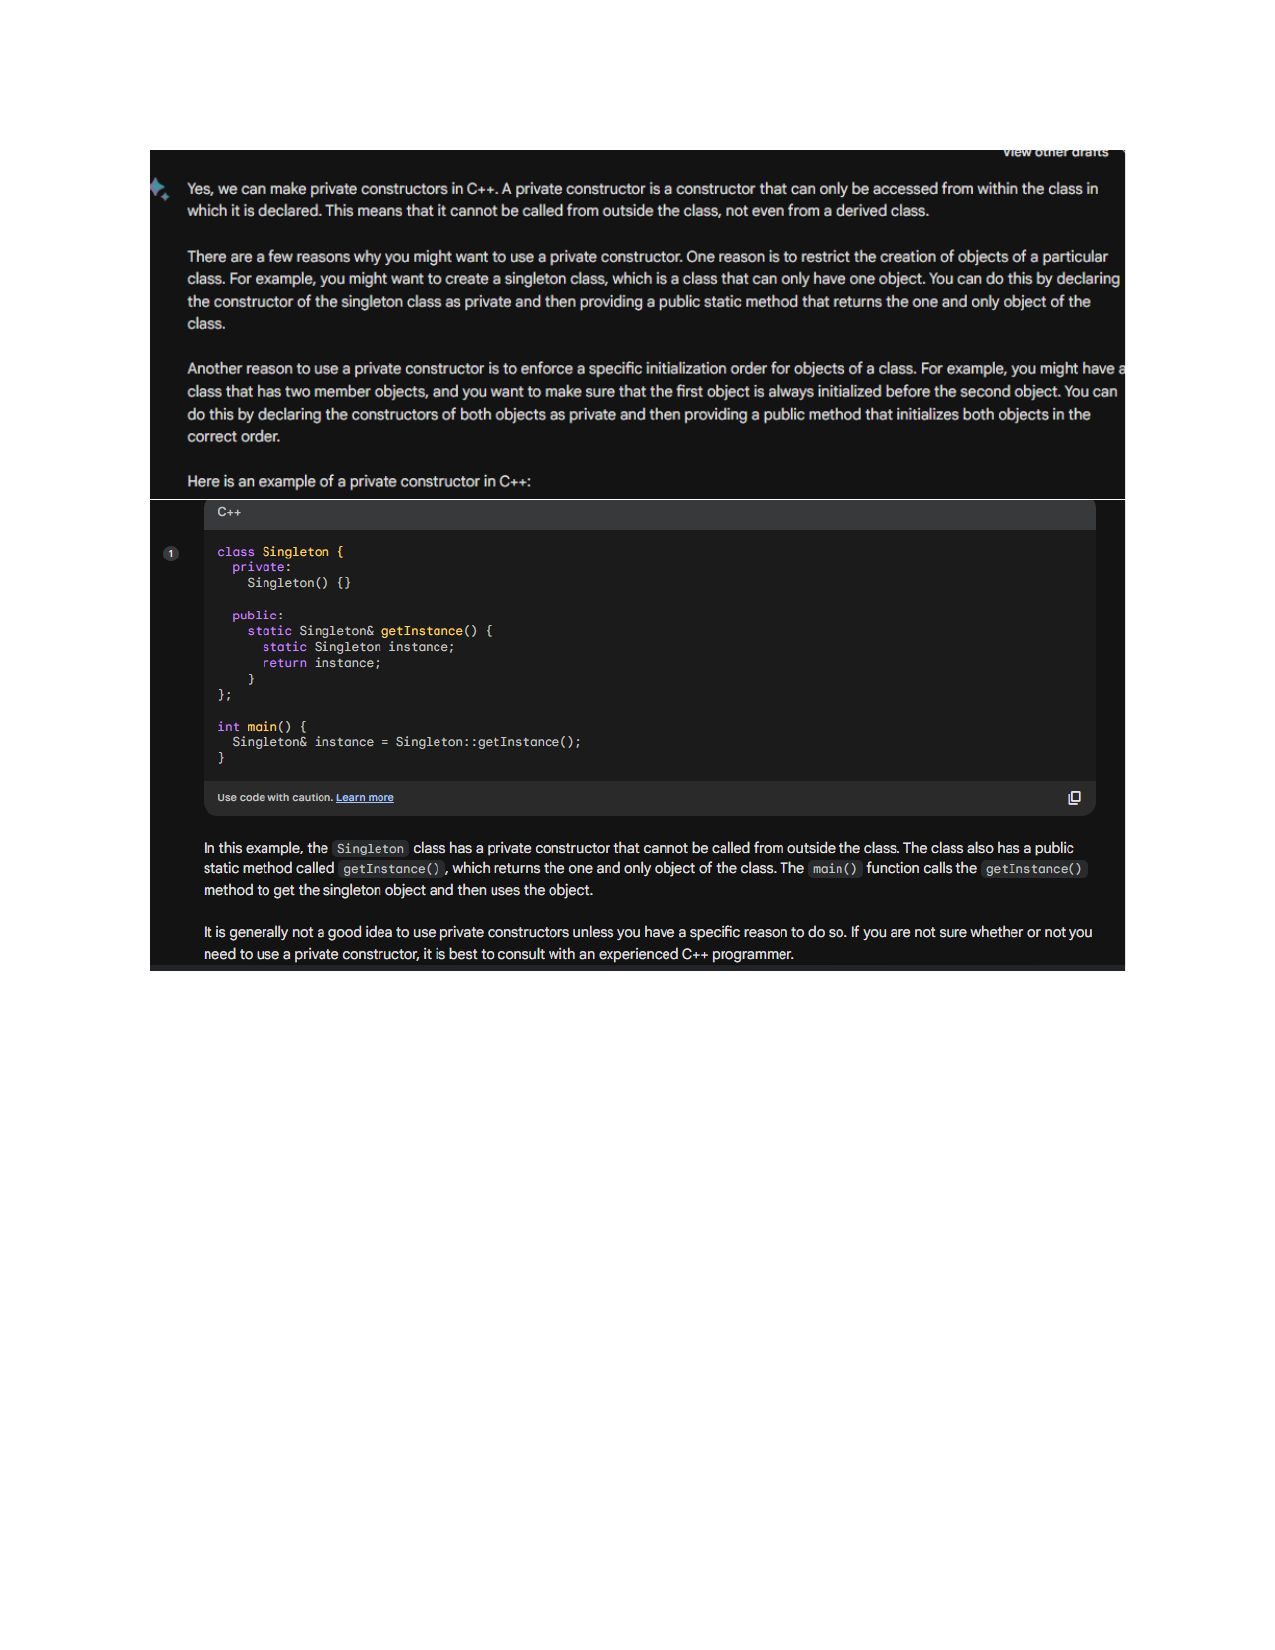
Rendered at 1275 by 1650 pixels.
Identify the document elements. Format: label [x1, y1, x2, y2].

picture [150, 150, 1125, 499]
picture [150, 500, 1125, 971]
